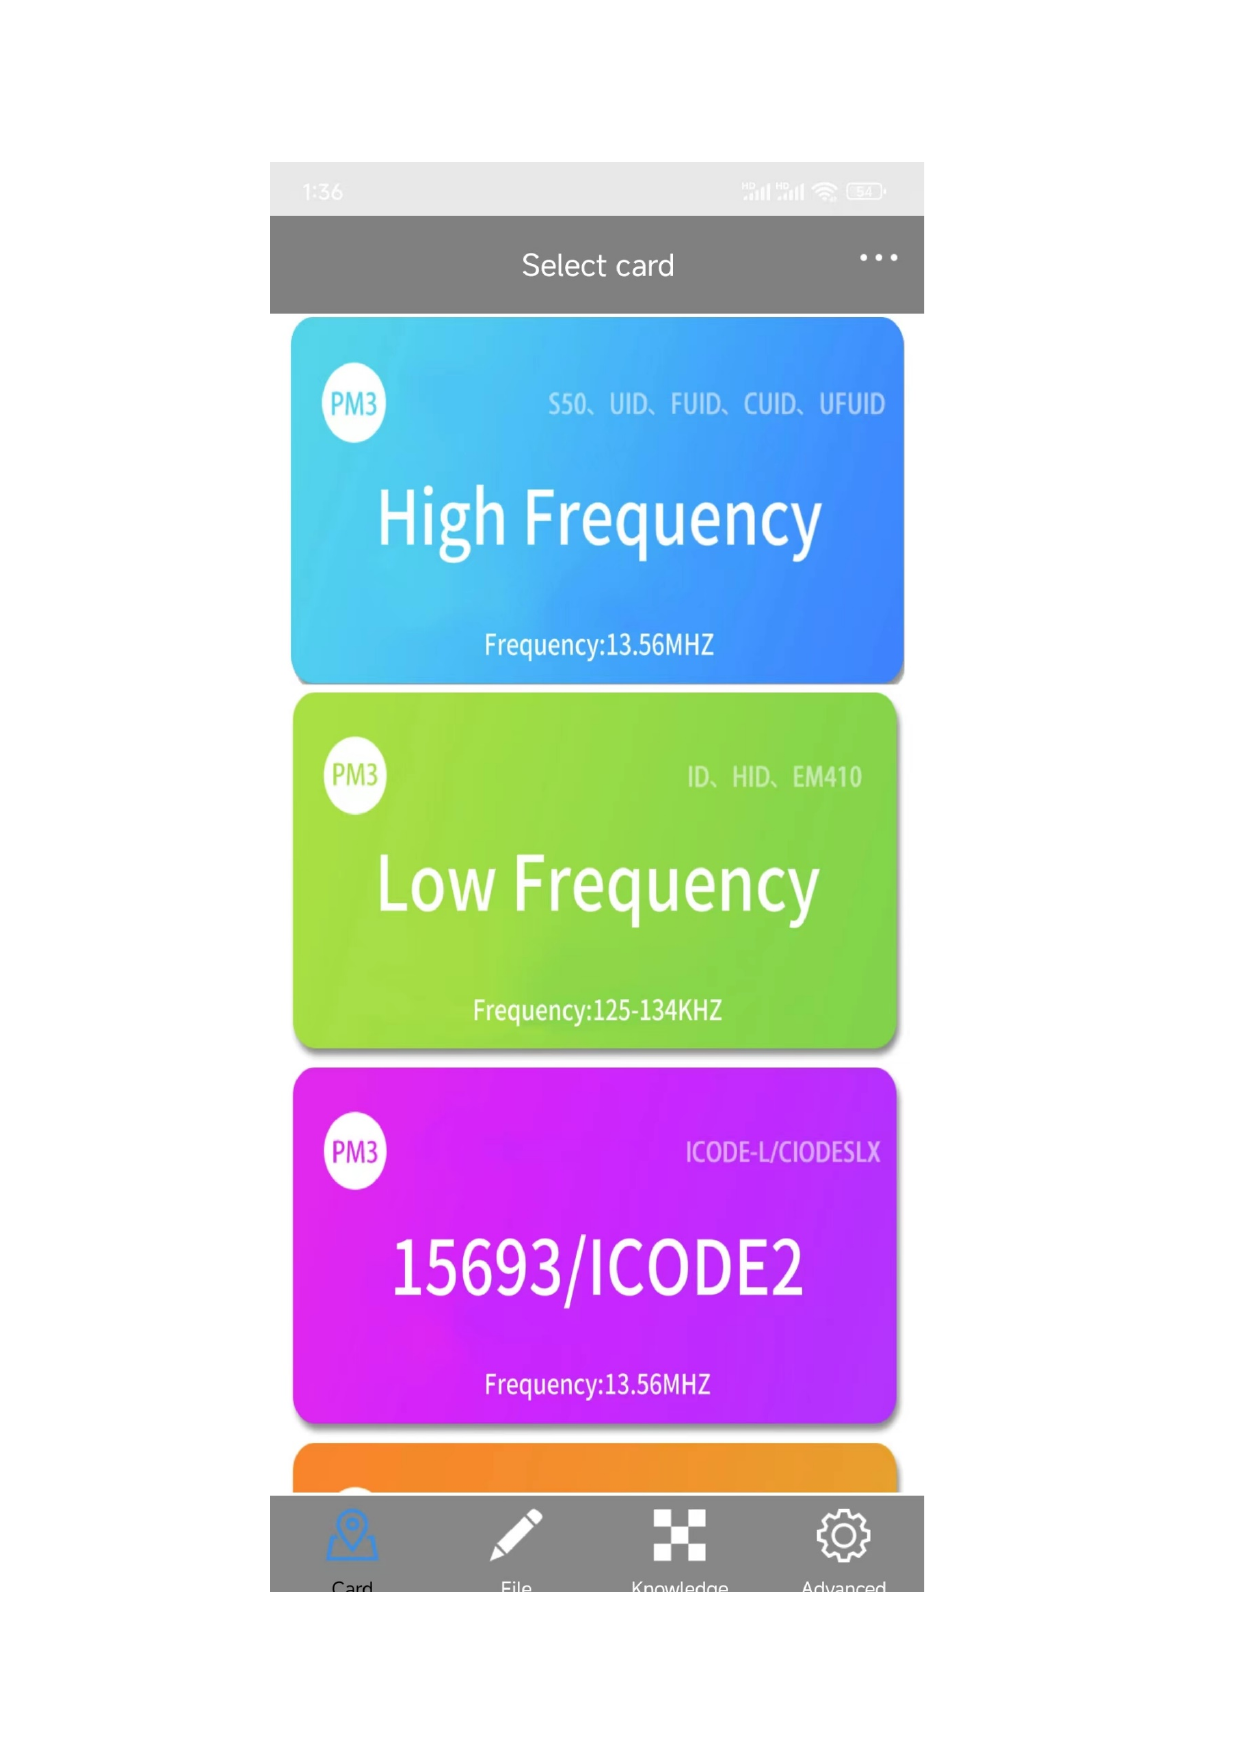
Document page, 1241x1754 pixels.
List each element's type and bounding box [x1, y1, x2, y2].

picture [270, 162, 925, 1592]
